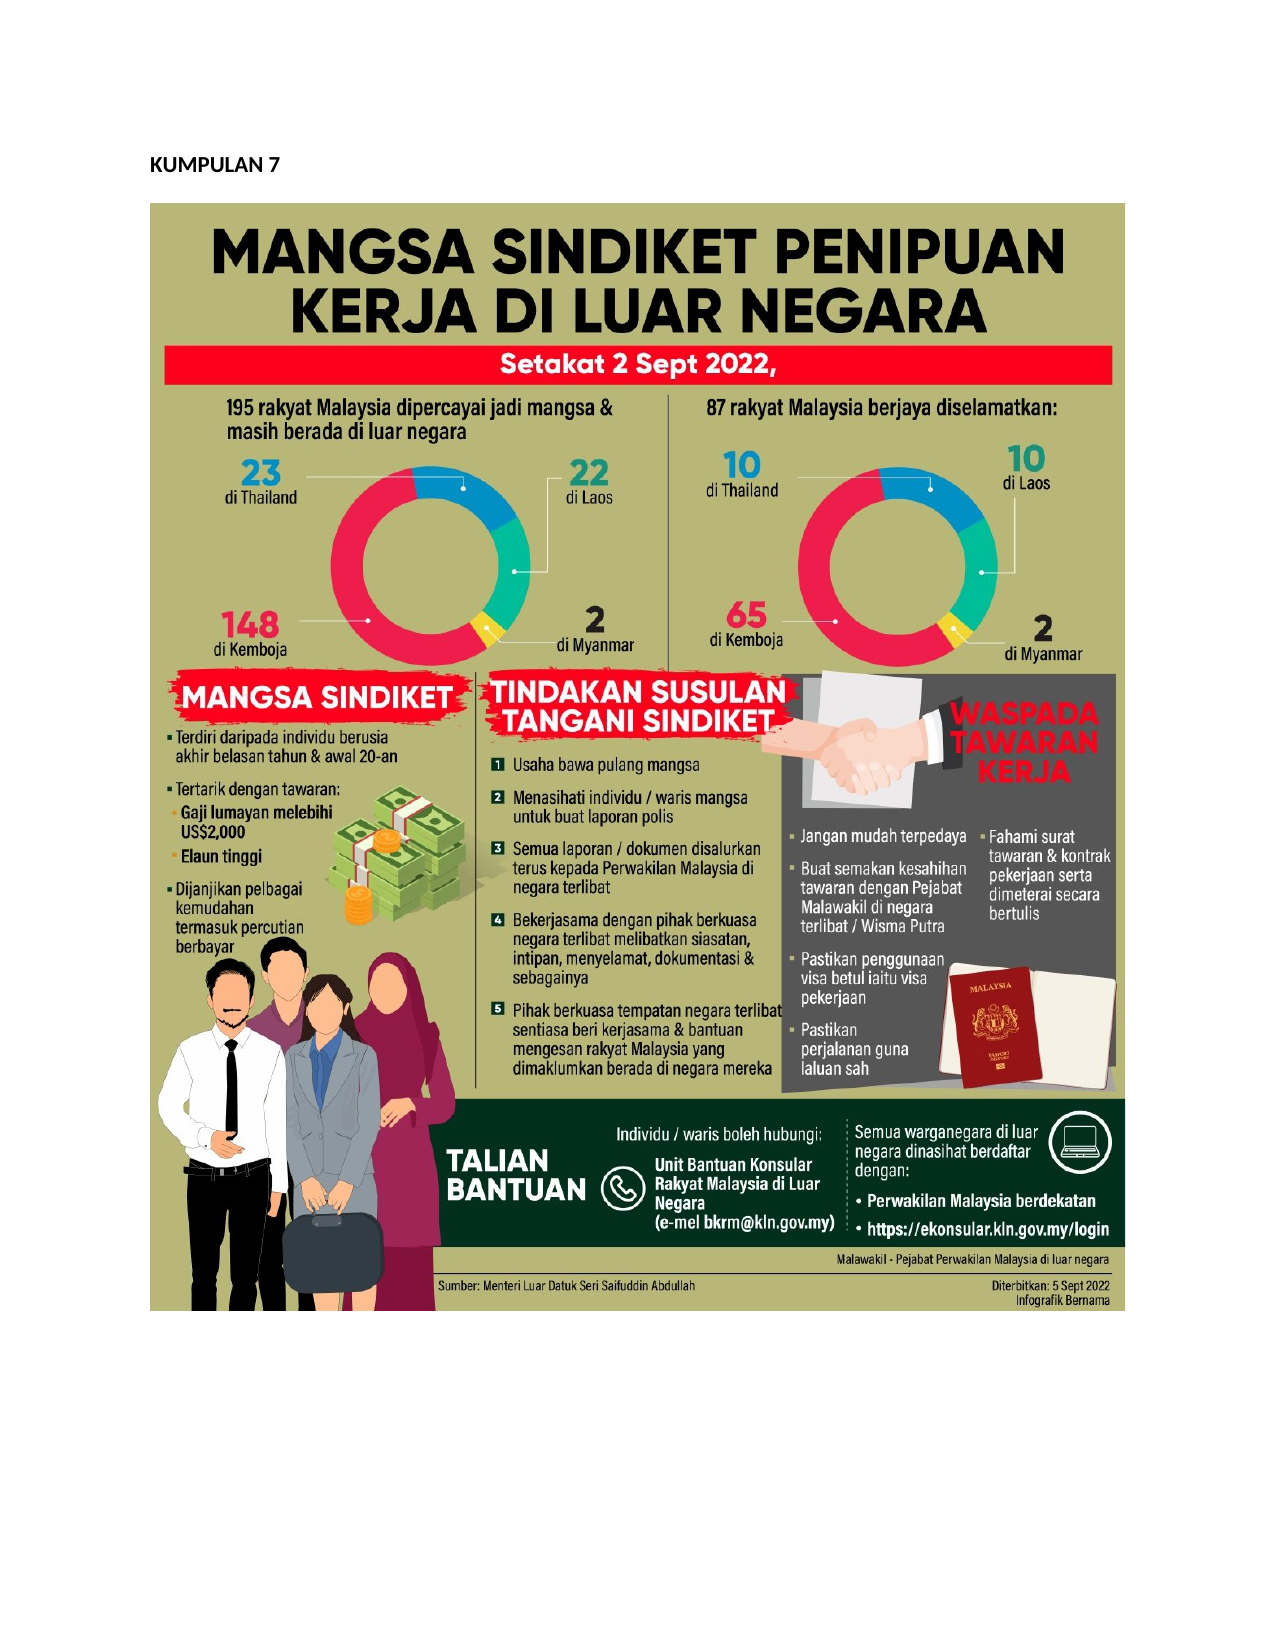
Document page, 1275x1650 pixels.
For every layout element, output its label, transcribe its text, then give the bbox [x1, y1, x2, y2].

picture [150, 203, 1125, 1311]
text KUMPULAN 7 [150, 150, 1125, 178]
